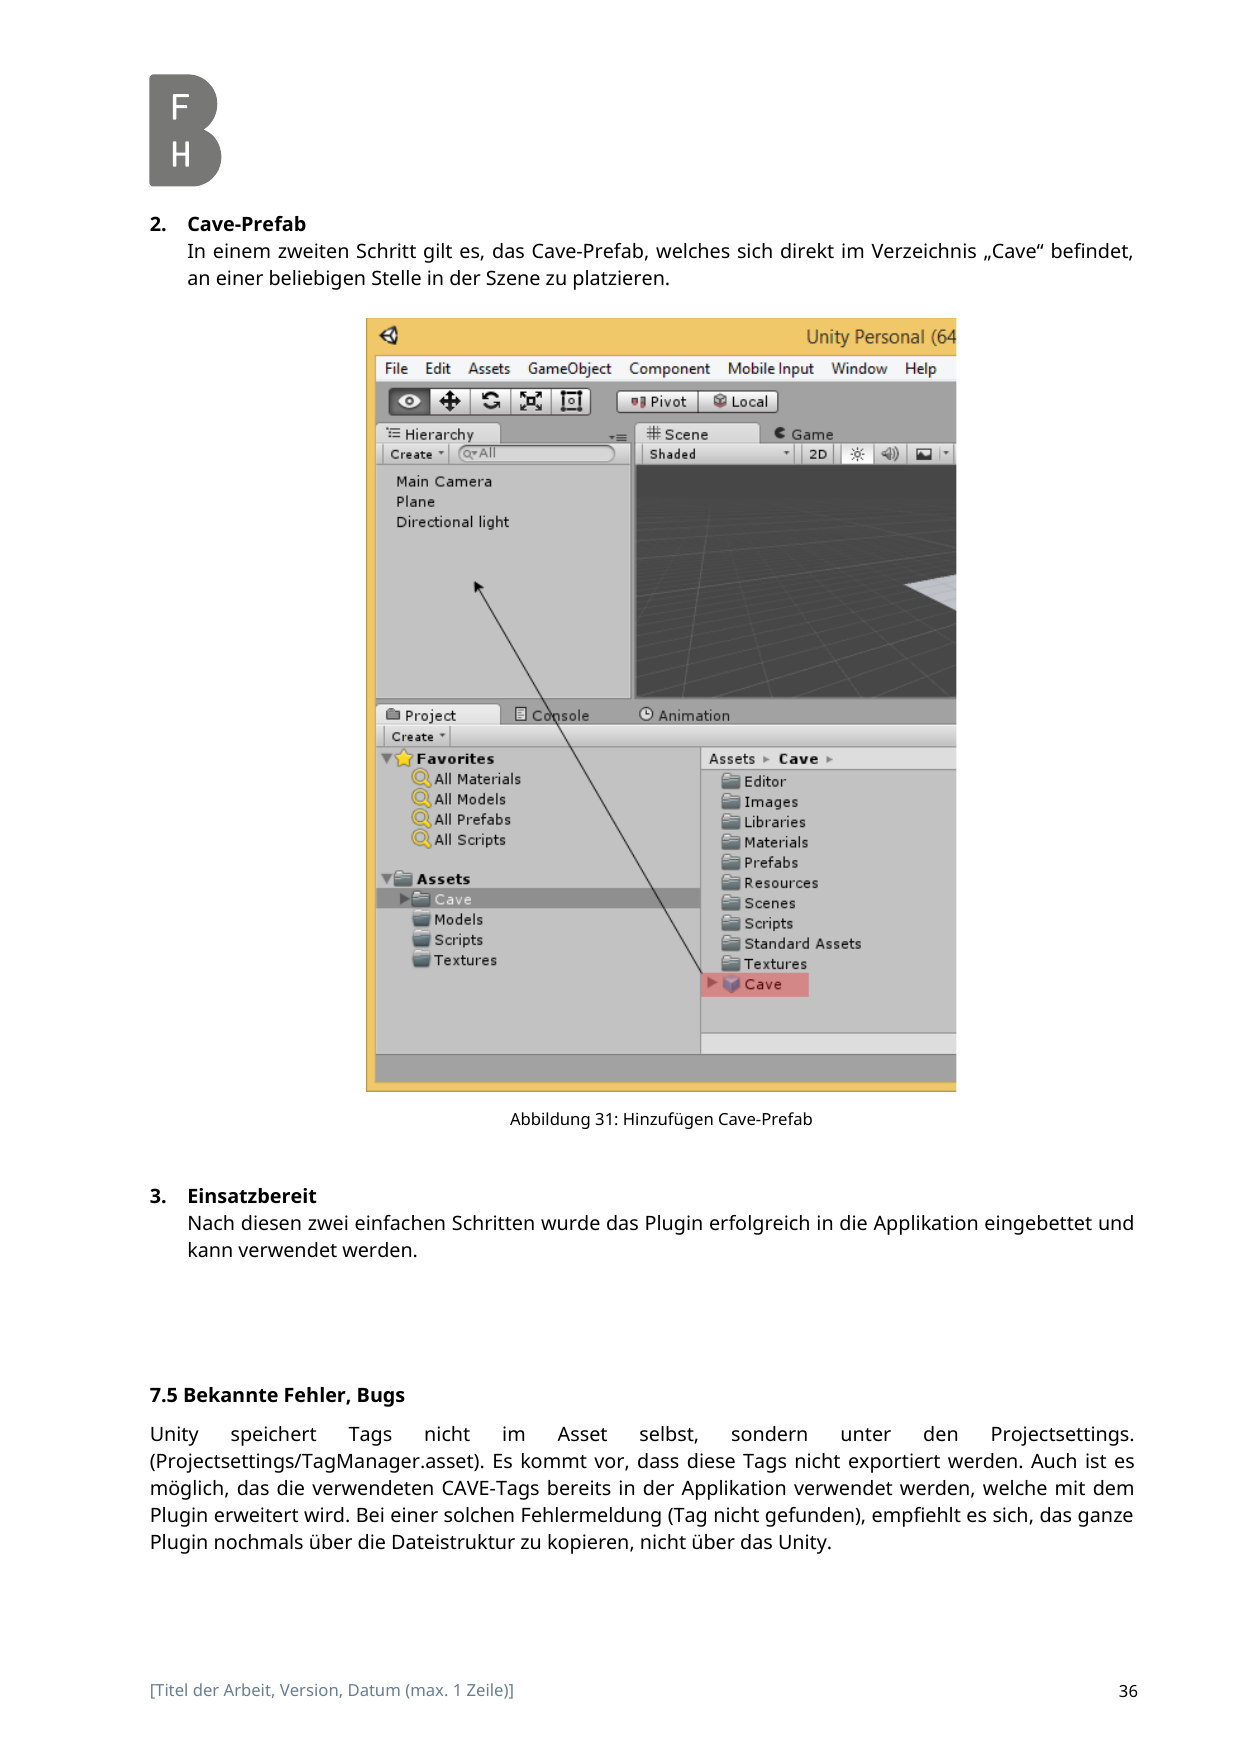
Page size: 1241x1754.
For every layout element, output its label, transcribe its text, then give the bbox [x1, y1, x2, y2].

list Nach diesen zwei einfachen Schritten wurde das Plugin erfolgreich in die Applikation eingebettet und kann verwendet werden. [187, 1209, 1136, 1263]
subtitle Bekannte Fehler, Bugs [149, 1381, 1136, 1408]
list In einem zweiten Schritt gilt es, das Cave-Prefab, welches sich direkt im Verzeichnis „Cave“ befindet, an einer beliebigen Stelle in der Szene zu platzieren. [187, 237, 1136, 291]
list Cave-Prefab [149, 210, 1136, 237]
text Unity speichert Tags nicht im Asset selbst, sondern unter den Projectsettings. (Projectsettings/TagManager.asset). Es kommt vor, dass diese Tags nicht exportiert werden. Auch ist es möglich, das die verwendeten CAVE-Tags bereits in der Applikation verwendet werden, welche mit dem Plugin erweitert wird. Bei einer solchen Fehlermeldung (Tag nicht gefunden), empfiehlt es sich, das ganze Plugin nochmals über die Dateistruktur zu kopieren, nicht über das Unity. [149, 1421, 1136, 1556]
picture [366, 318, 957, 1092]
list Einsatzbereit [149, 1182, 1136, 1209]
